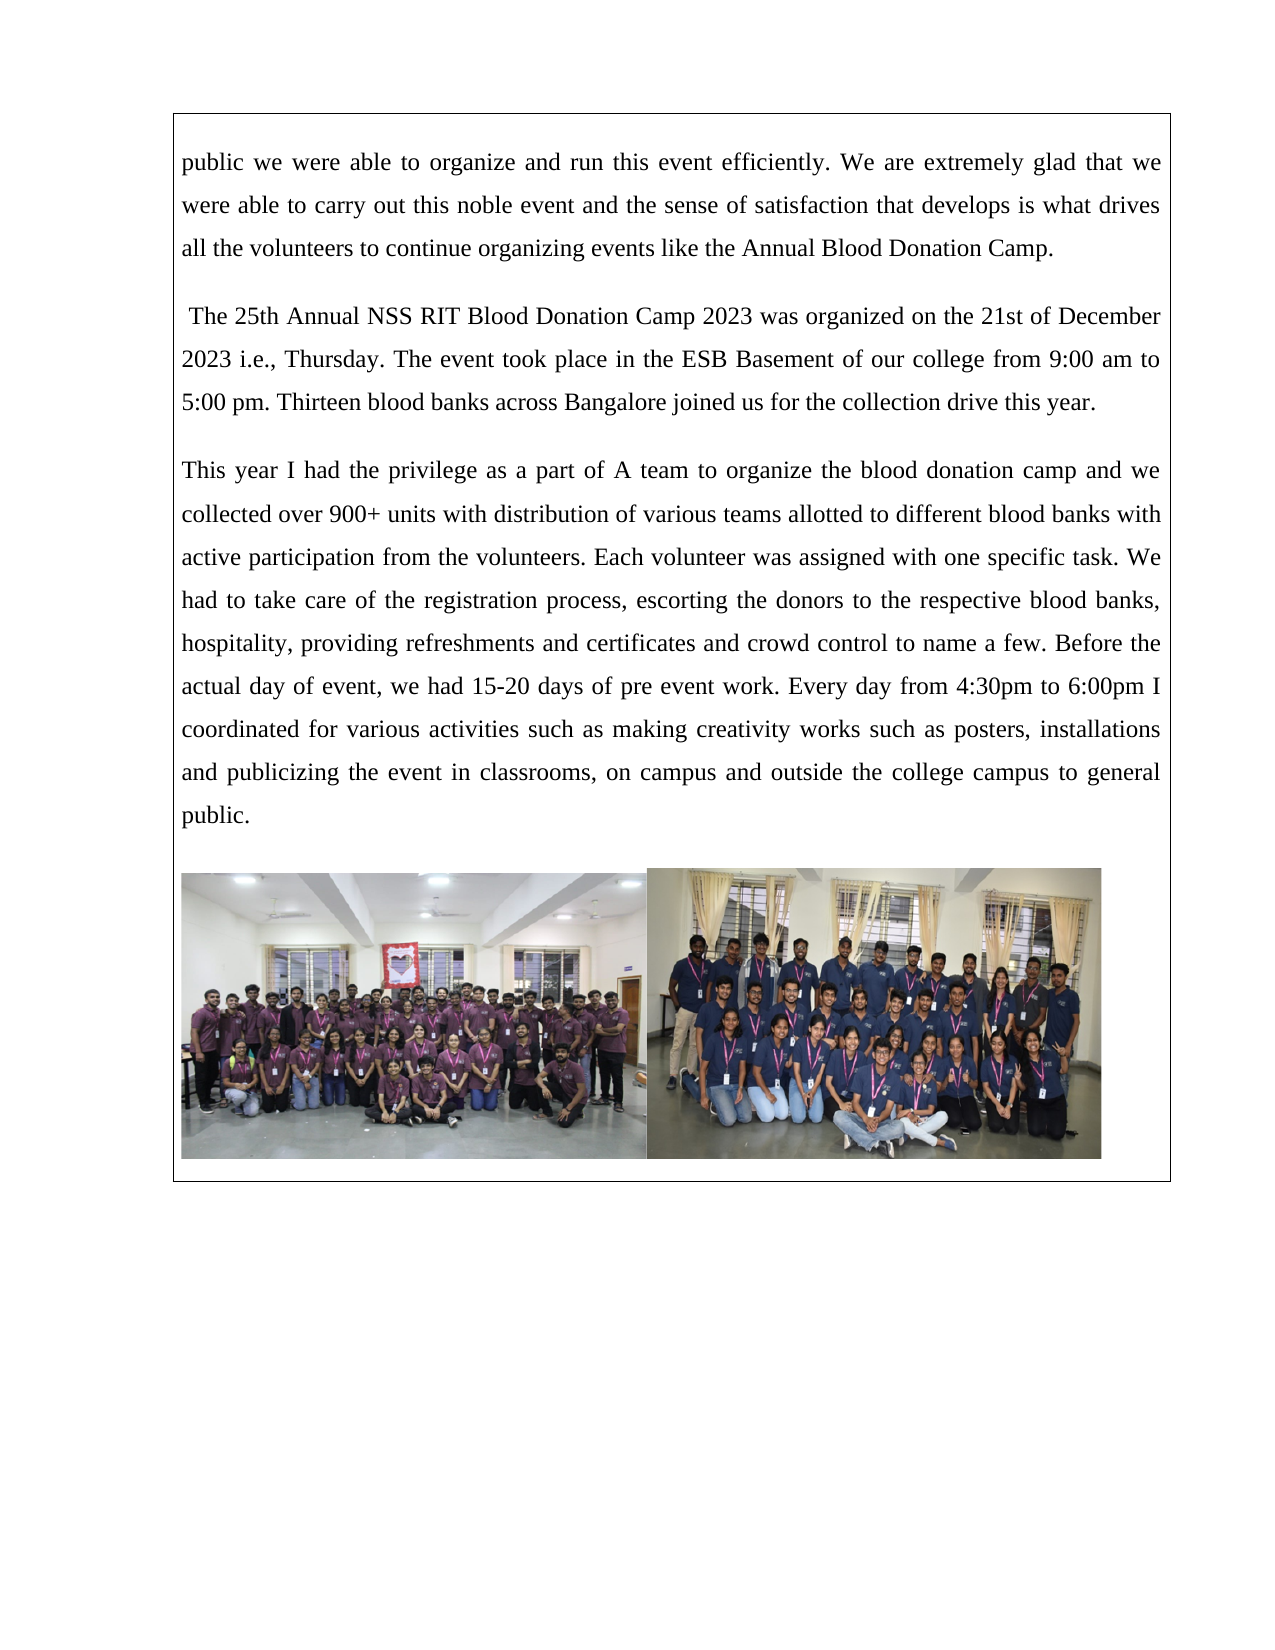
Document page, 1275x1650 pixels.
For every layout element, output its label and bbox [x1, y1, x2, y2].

picture [181, 868, 1102, 1159]
table_cell [174, 114, 1170, 1181]
